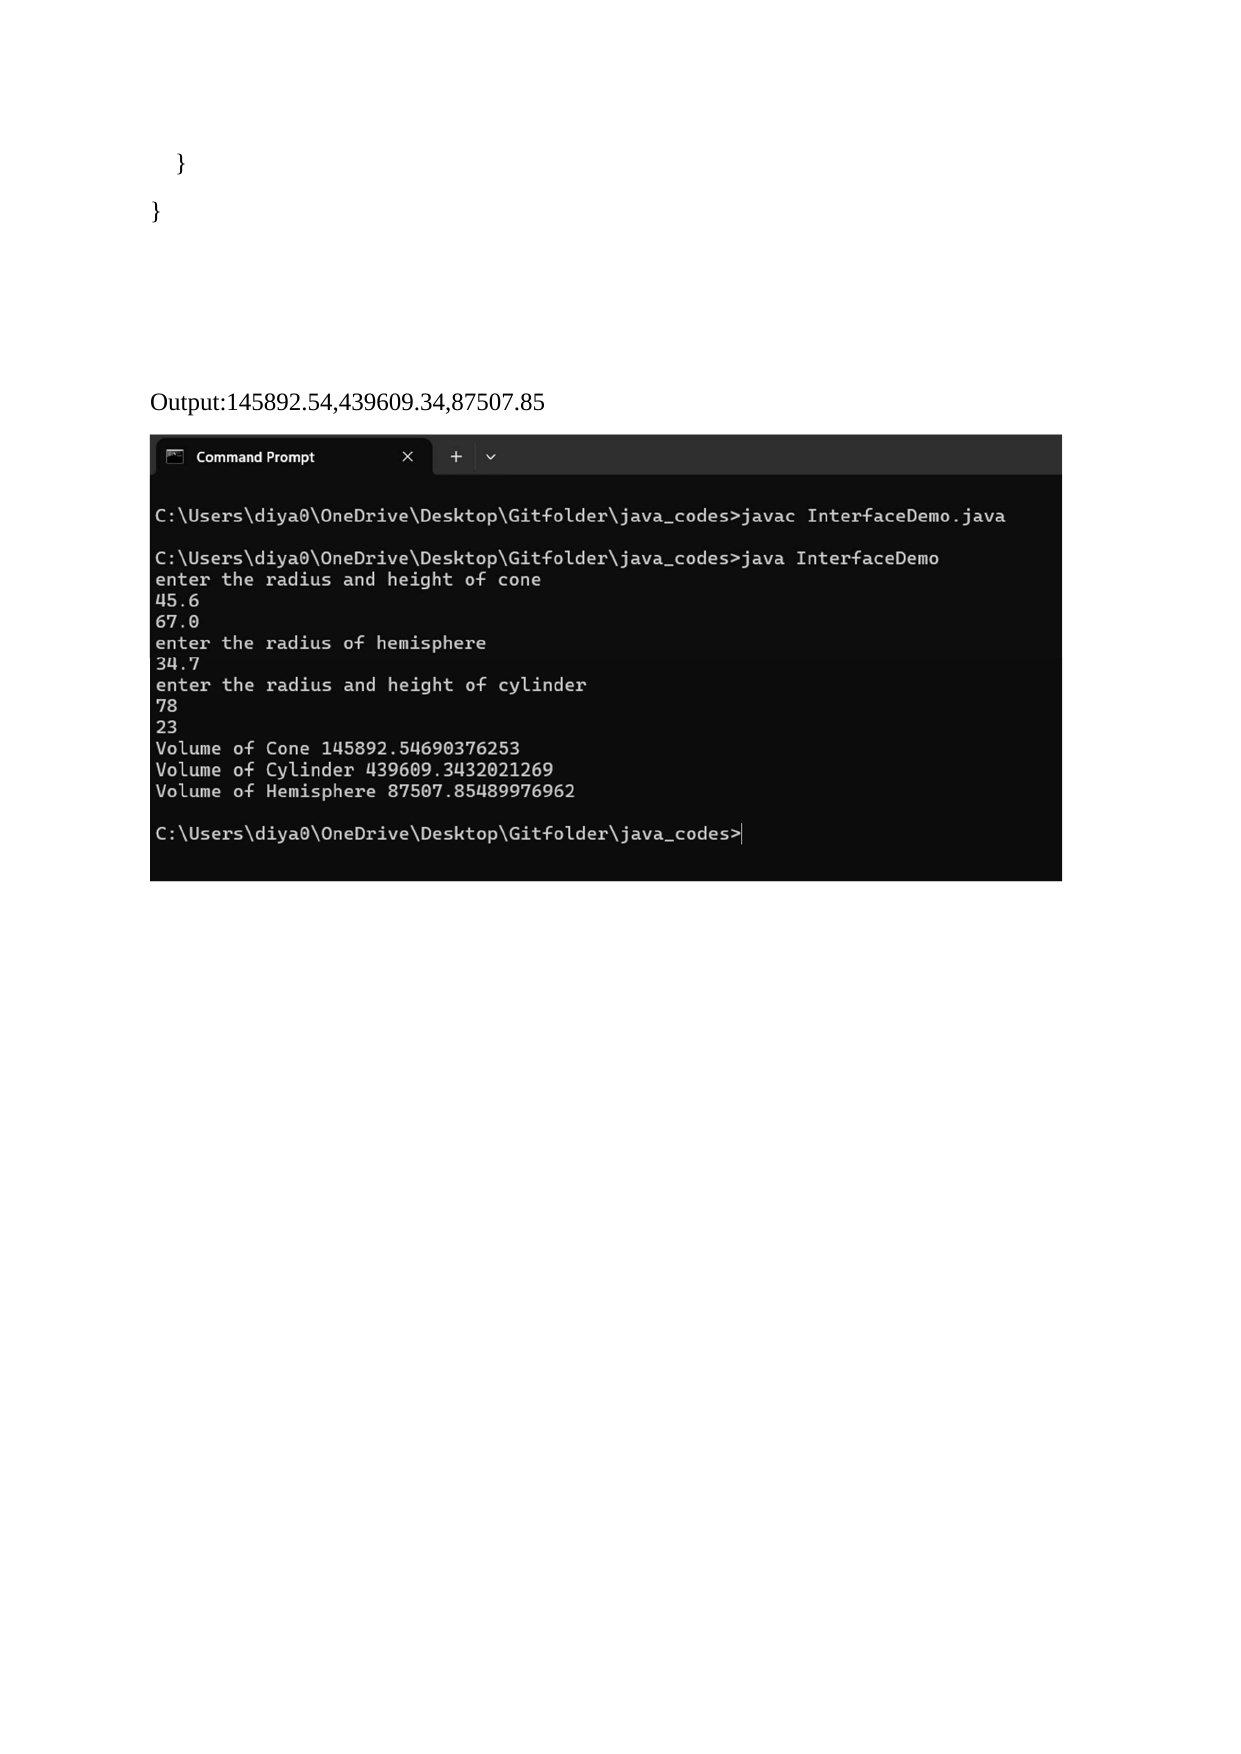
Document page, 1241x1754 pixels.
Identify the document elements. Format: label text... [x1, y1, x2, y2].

picture [149, 434, 1063, 882]
text Output:145892.54,439609.34,87507.85 [150, 387, 1111, 416]
text } [175, 148, 1111, 177]
text } [150, 196, 1111, 224]
